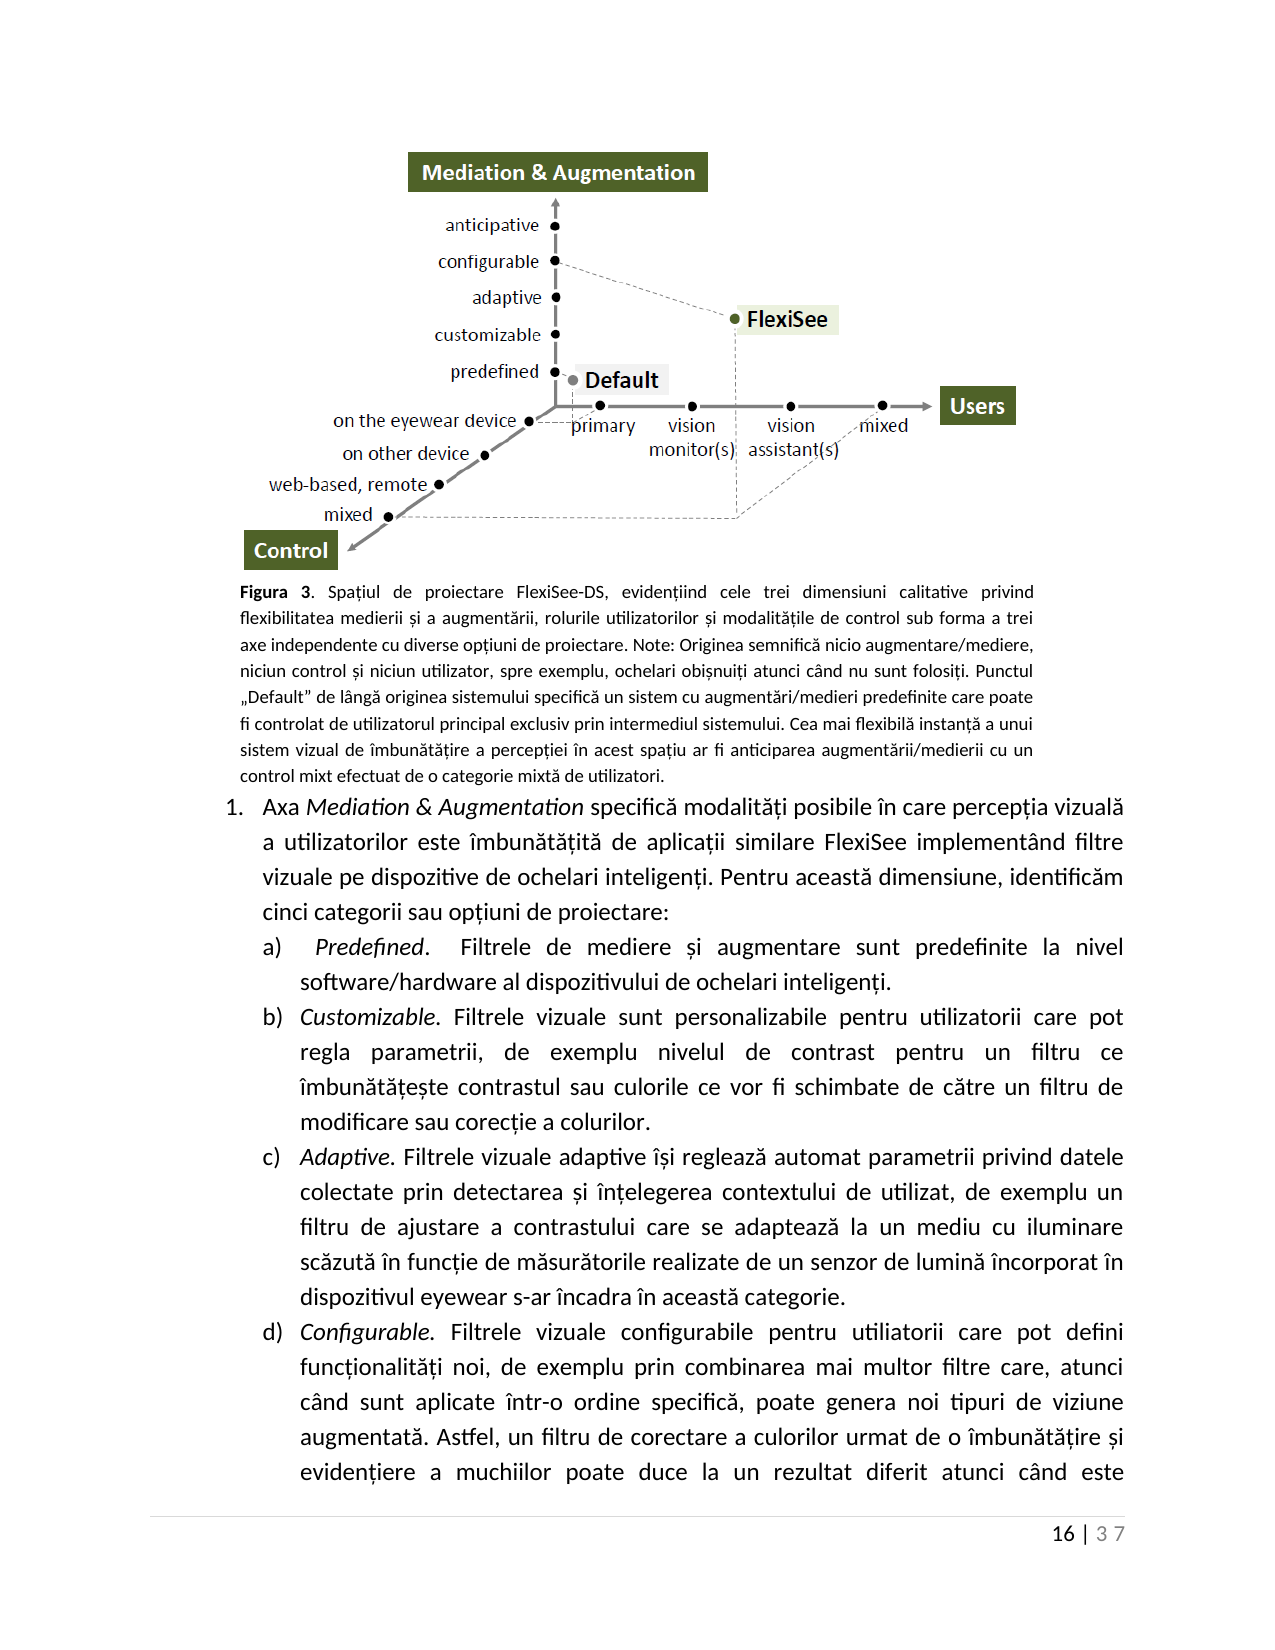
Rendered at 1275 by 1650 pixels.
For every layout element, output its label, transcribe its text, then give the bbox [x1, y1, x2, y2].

list Customizable. Filtrele vizuale sunt personalizabile pentru utilizatorii care pot regla parametrii, de exemplu nivelul de contrast pentru un filtru ce îmbunătățește contrastul sau culorile ce vor fi schimbate de către un filtru de modificare sau corecție a colurilor. [262, 1001, 1125, 1137]
list Adaptive. Filtrele vizuale adaptive își reglează automat parametrii privind datele colectate prin detectarea și înțelegerea contextului de utilizat, de exemplu un filtru de ajustare a contrastului care se adaptează la un mediu cu iluminare scăzută în funcție de măsurătorile realizate de un senzor de lumină încorporat în dispozitivul eyewear s-ar încadra în această categorie. [262, 1141, 1125, 1312]
picture [225, 150, 1023, 576]
list Axa Mediation & Augmentation specifică modalități posibile în care percepția vizuală a utilizatorilor este îmbunătățită de aplicații similare FlexiSee implementând filtre vizuale pe dispozitive de ochelari inteligenți. Pentru această dimensiune, identificăm cinci categorii sau opțiuni de proiectare: [225, 791, 1125, 927]
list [262, 1316, 1125, 1487]
list Figura 3. Spațiul de proiectare FlexiSee-DS, evidențiind cele trei dimensiuni calitative privind flexibilitatea medierii și a augmentării, rolurile utilizatorilor și modalitățile de control sub forma a trei axe independente cu diverse opțiuni de proiectare. Note: Originea semnifică nicio augmentare/mediere, niciun control și niciun utilizator, spre exemplu, ochelari obișnuiți atunci când nu sunt folosiți. Punctul „Default” de lângă originea sistemului specifică un sistem cu augmentări/medieri predefinite care poate fi controlat de utilizatorul principal exclusiv prin intermediul sistemului. Cea mai flexibilă instanță a unui sistem vizual de îmbunătățire a percepției în acest spațiu ar fi anticiparea augmentării/medierii cu un control mixt efectuat de o categorie mixtă de utilizatori. [240, 580, 1035, 788]
list Predefined. Filtrele de mediere și augmentare sunt predefinite la nivel software/hardware al dispozitivului de ochelari inteligenți. [262, 931, 1125, 997]
